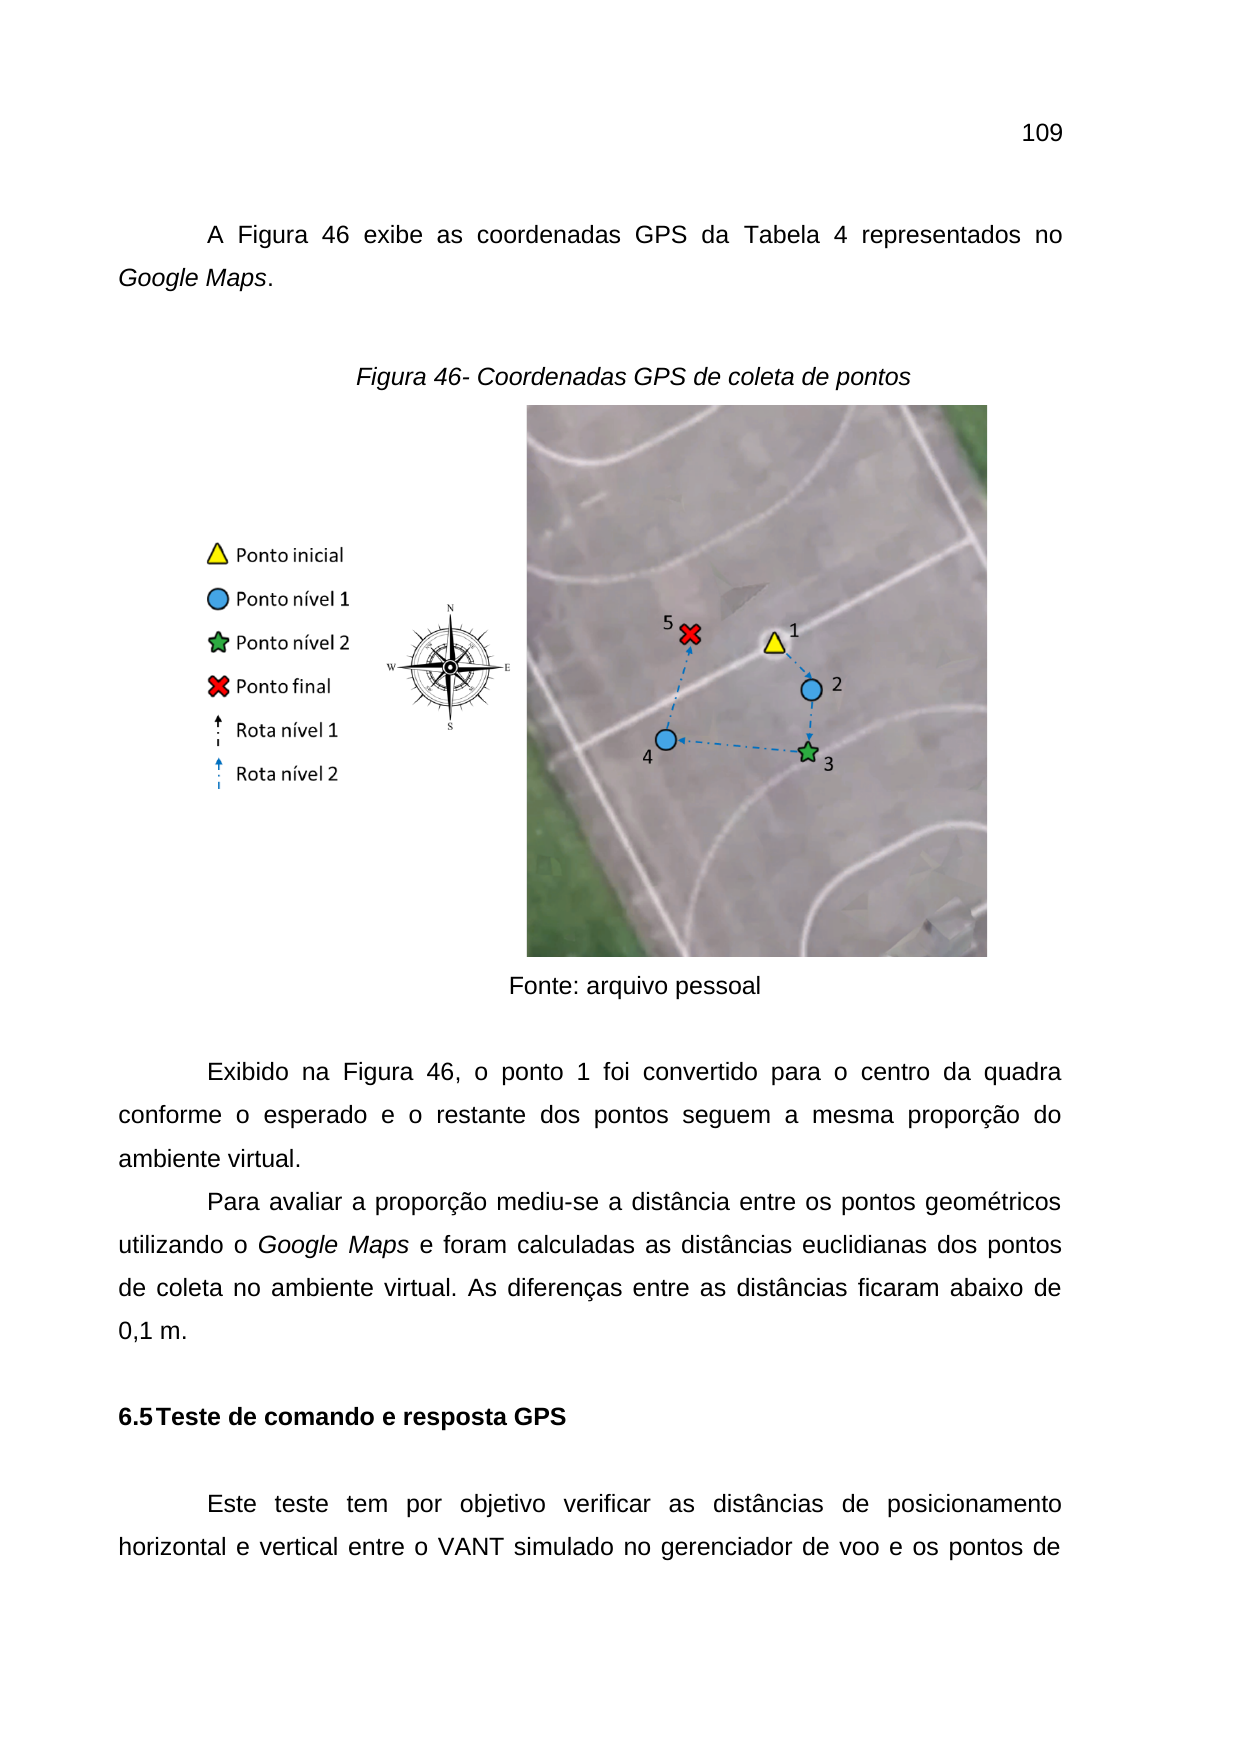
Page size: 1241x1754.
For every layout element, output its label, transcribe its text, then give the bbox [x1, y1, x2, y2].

text Fonte: arquivo pessoal [118, 971, 1063, 1000]
picture [206, 405, 988, 957]
text Para avaliar a proporção mediu-se a distância entre os pontos geométricos utilizando o Google Maps e foram calculadas as distâncias euclidianas dos pontos de coleta no ambiente virtual. As diferenças entre as distâncias ficaram abaixo de 0,1 m. [118, 1187, 1063, 1345]
subtitle Teste de comando e resposta GPS [118, 1402, 1063, 1431]
